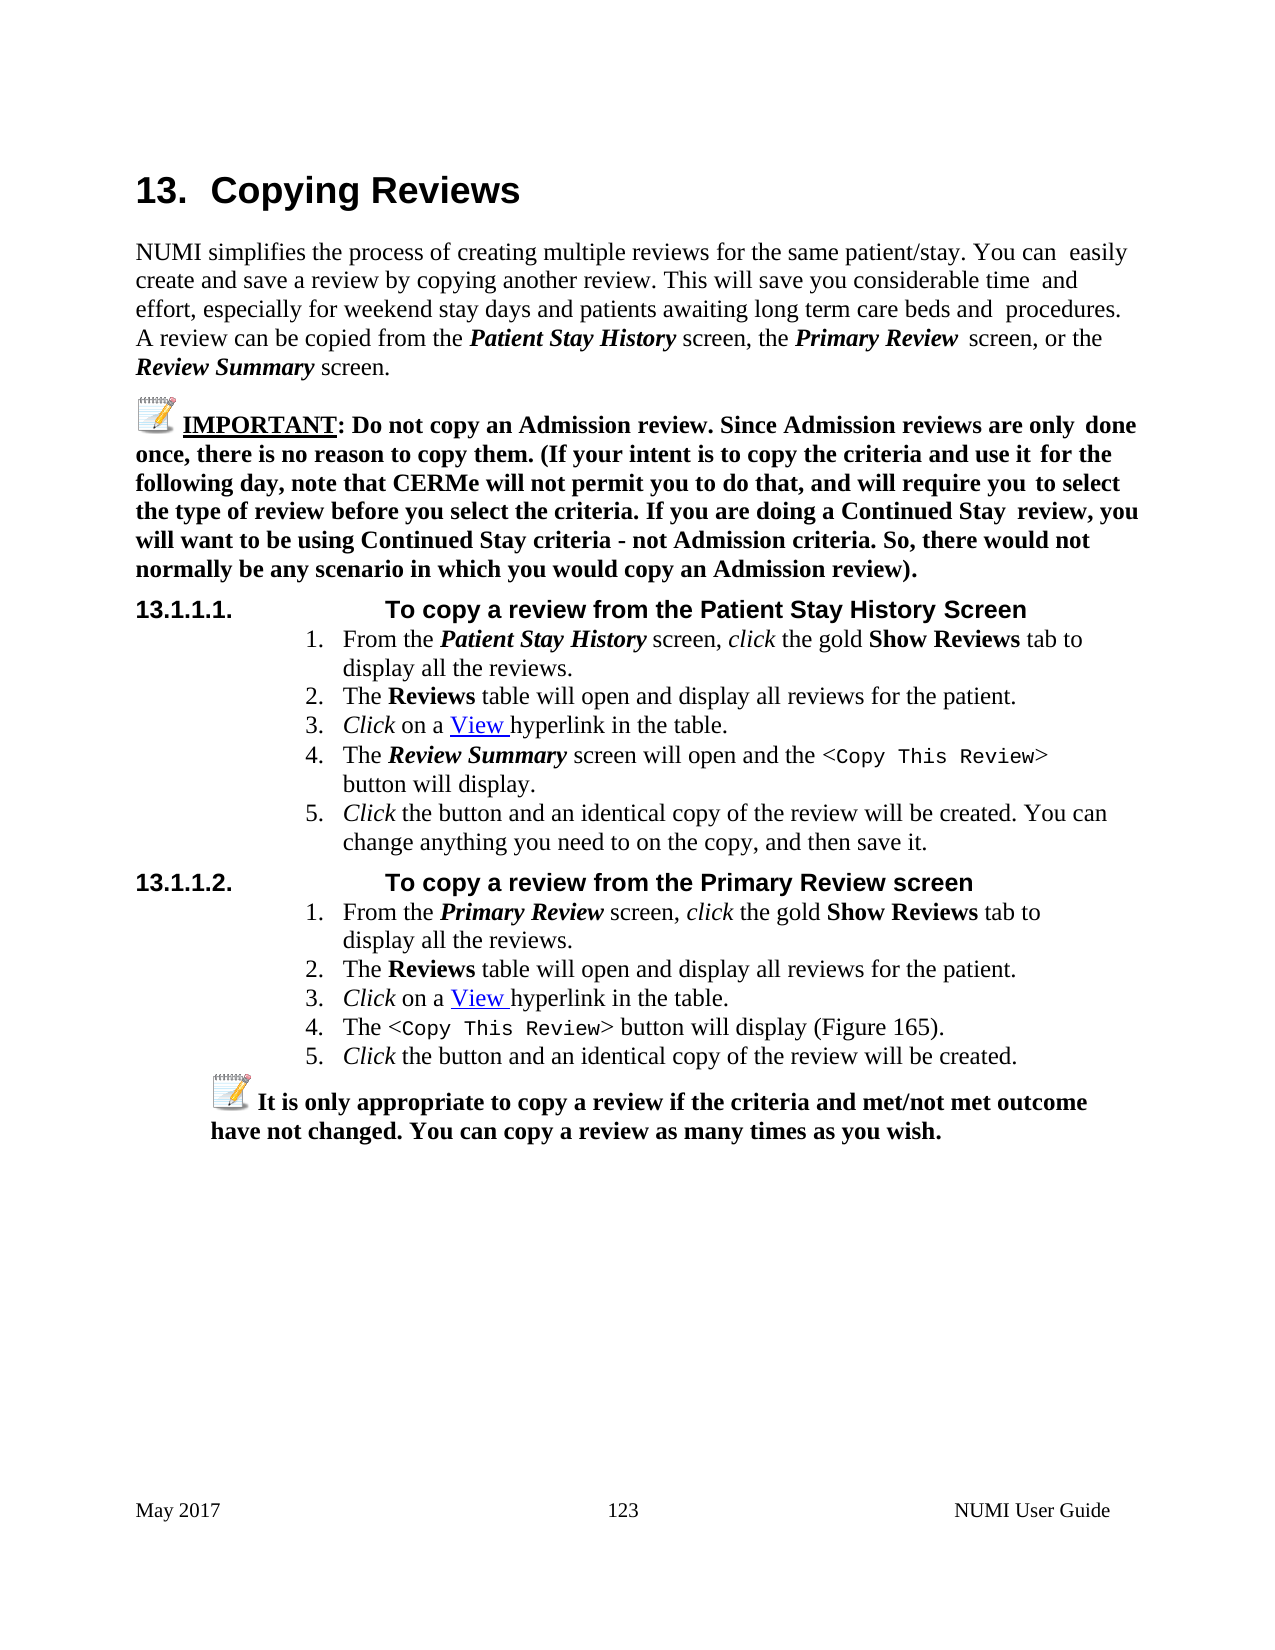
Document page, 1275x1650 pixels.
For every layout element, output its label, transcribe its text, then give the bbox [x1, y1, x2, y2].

list From the Primary Review screen, click the gold Show Reviews tab to display all the reviews. [305, 897, 1053, 954]
list The Review Summary screen will open and the <Copy This Review> button will display. [305, 740, 1062, 798]
text IMPORTANT: Do not copy an Admission review. Since Admission reviews are only done once, there is no reason to copy them. (If your intent is to copy the criteria and use it for the following day, note that CERMe will not permit you to do that, and will require you to select the type of review before you select the criteria. If you are doing a Continued Stay review, you will want to be using Continued Stay criteria - not Admission criteria. So, there would not normally be any scenario in which you would copy an Admission review). [135, 393, 1139, 583]
list The Reviews table will open and display all reviews for the patient. [305, 954, 1139, 983]
list Click on a View hyperlink in the table. [305, 983, 1139, 1012]
list From the Patient Stay History screen, click the gold Show Reviews tab to display all the reviews. [305, 624, 1095, 681]
list The <Copy This Review> button will display (Figure 165). [305, 1012, 1139, 1041]
list The Reviews table will open and display all reviews for the patient. [305, 681, 1139, 710]
subtitle To copy a review from the Primary Review screen [135, 868, 1139, 897]
list Click on a View hyperlink in the table. [305, 710, 1139, 739]
list Click the button and an identical copy of the review will be created. You can change anything you need to on the copy, and then save it. [305, 798, 1121, 855]
subtitle Copying Reviews [135, 169, 1139, 212]
text It is only appropriate to copy a review if the criteria and met/not met outcome have not changed. You can copy a review as many times as you wish. [210, 1070, 1139, 1145]
text NUMI simplifies the process of creating multiple reviews for the same patient/stay. You can easily create and save a review by copying another review. This will save you considerable time and effort, especially for weekend stay days and patients awaiting long term care beds and procedures. A review can be copied from the Patient Stay History screen, the Primary Review screen, or the Review Summary screen. [135, 237, 1128, 380]
picture [210, 1070, 252, 1111]
list Click the button and an identical copy of the review will be created. [305, 1041, 1139, 1070]
picture [135, 392, 177, 434]
subtitle To copy a review from the Patient Stay History Screen [135, 595, 1139, 624]
